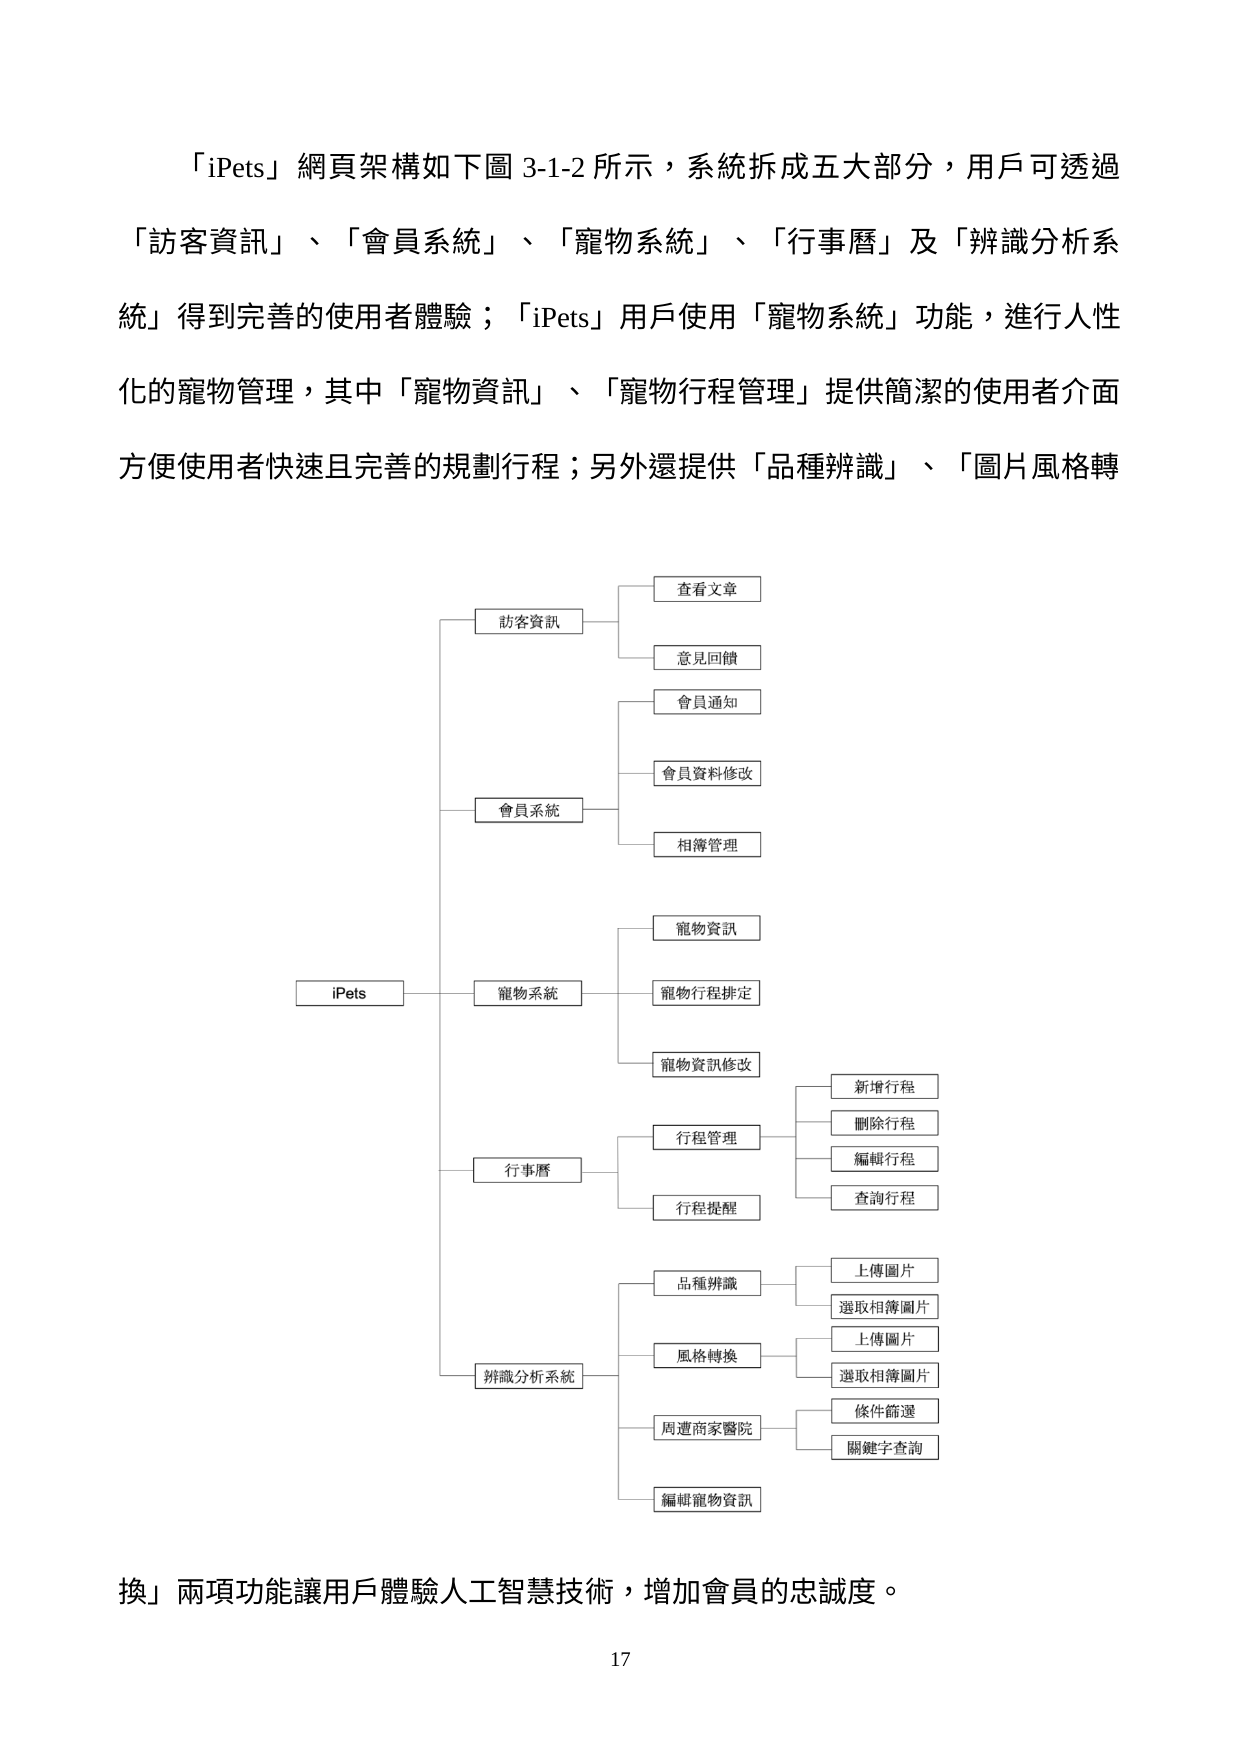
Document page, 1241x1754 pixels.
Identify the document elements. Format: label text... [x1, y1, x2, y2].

picture [295, 573, 940, 1517]
